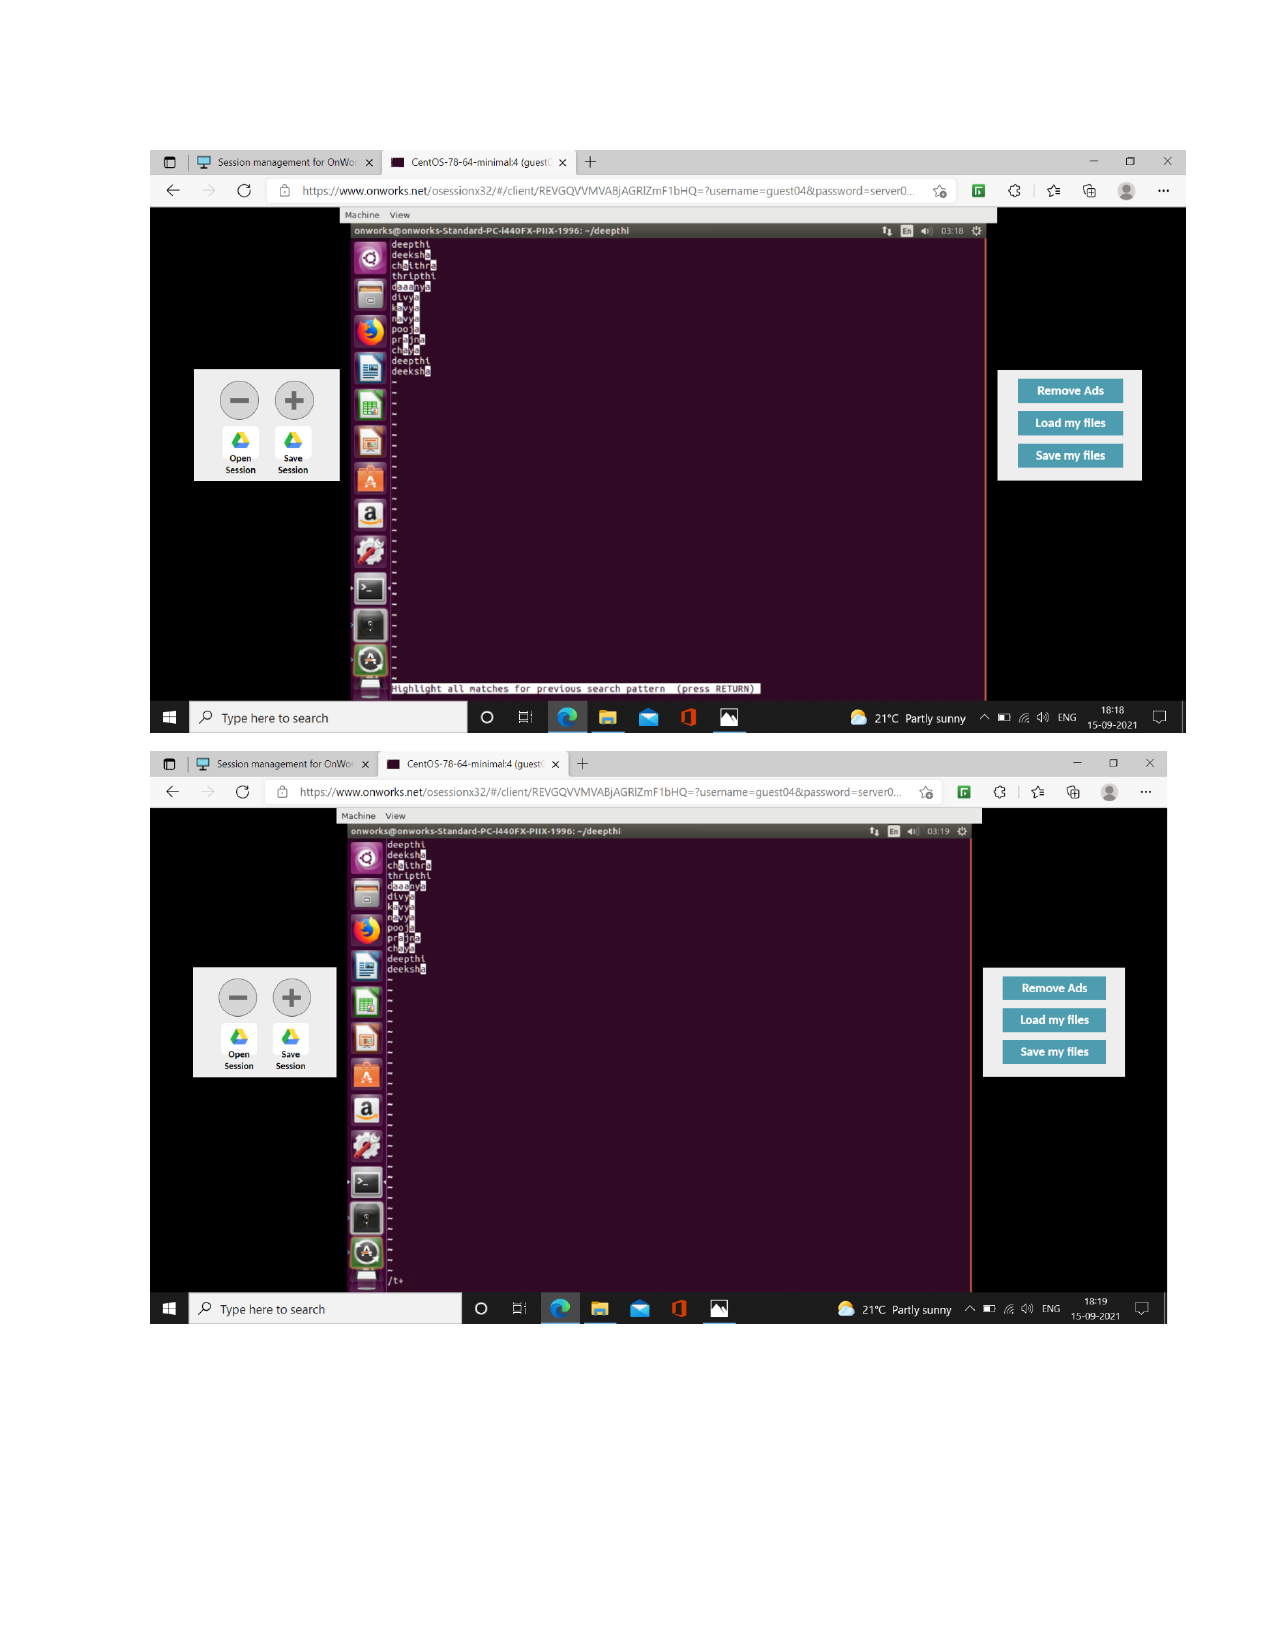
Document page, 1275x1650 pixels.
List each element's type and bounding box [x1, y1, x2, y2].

picture [150, 751, 1168, 1324]
picture [150, 150, 1186, 733]
